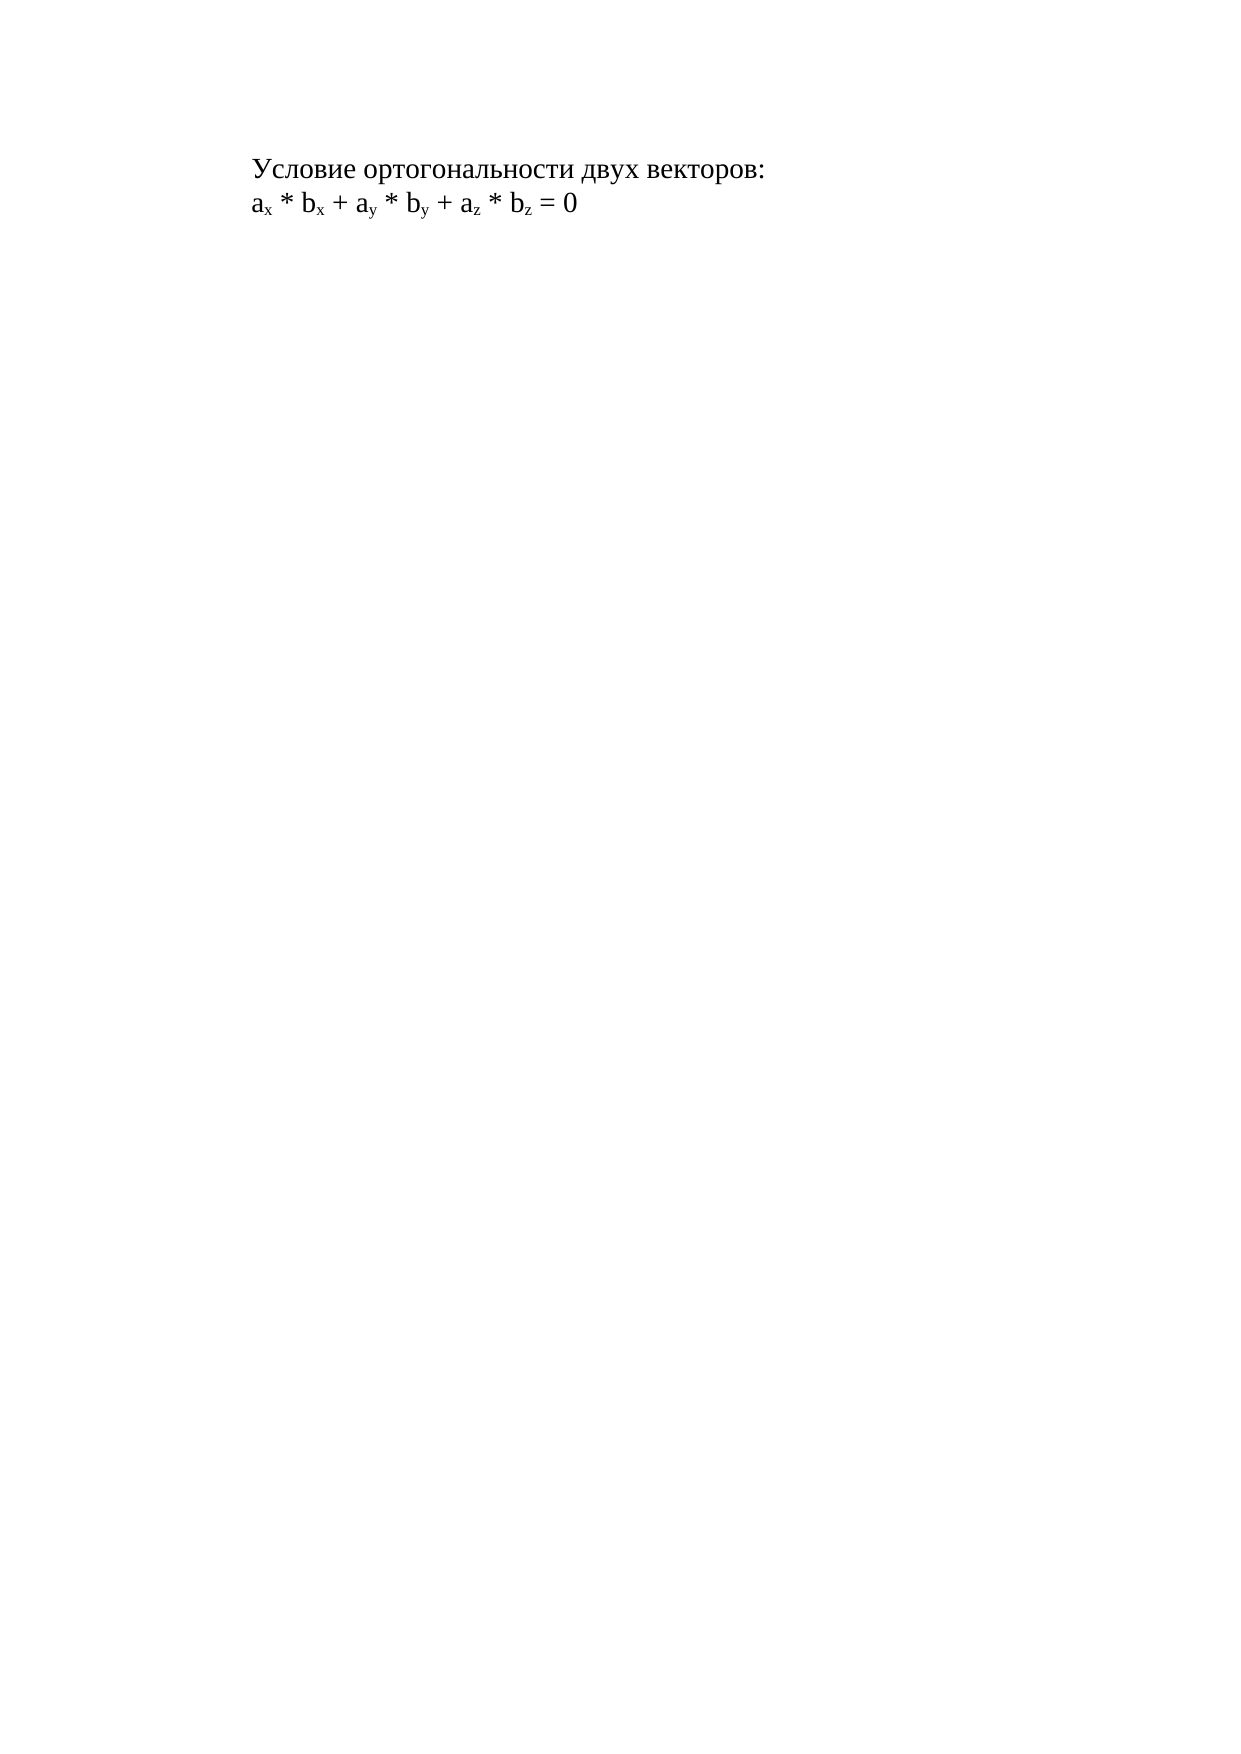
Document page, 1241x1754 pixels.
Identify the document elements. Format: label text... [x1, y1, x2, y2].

text Условие ортогональности двух векторов: [251, 152, 1152, 185]
text ax * bx + ay * by + az * bz = 0 [251, 185, 1152, 219]
